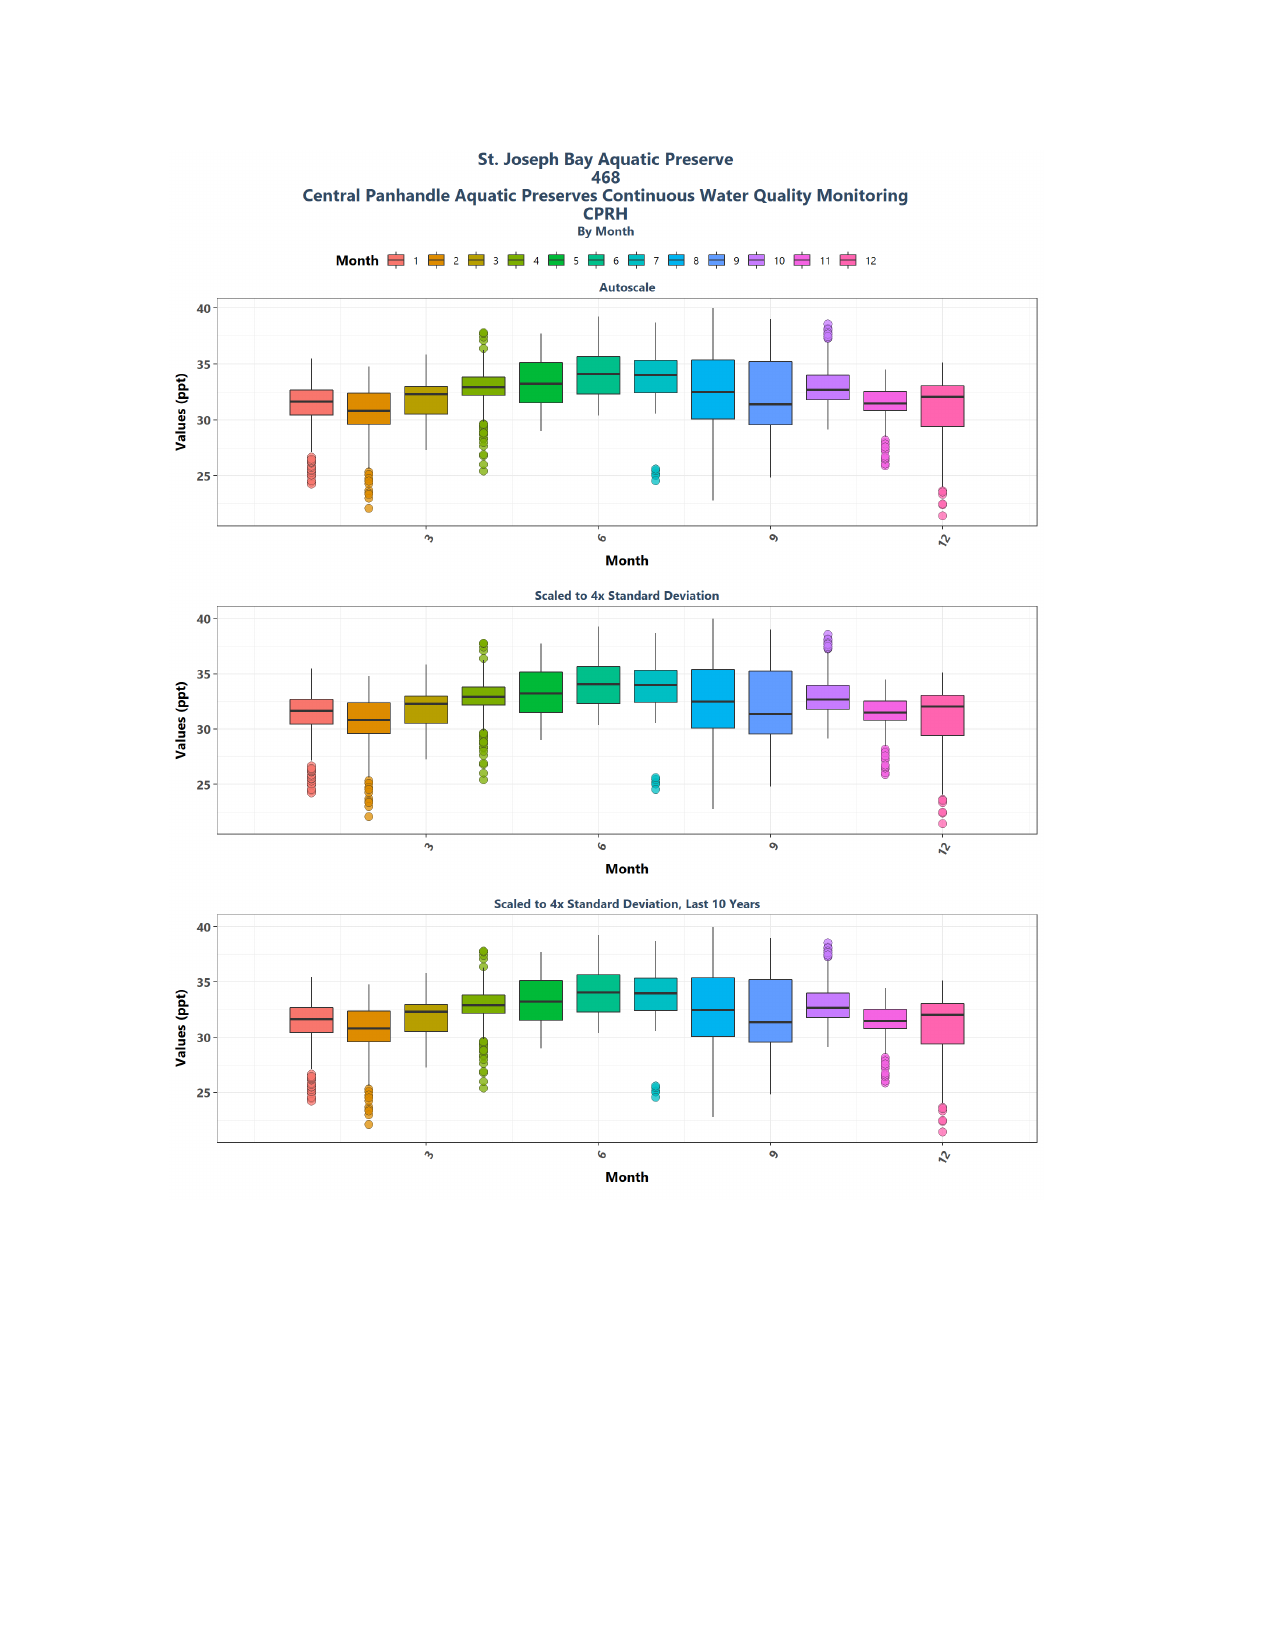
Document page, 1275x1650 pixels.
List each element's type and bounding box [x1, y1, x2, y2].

picture [168, 150, 1044, 1200]
